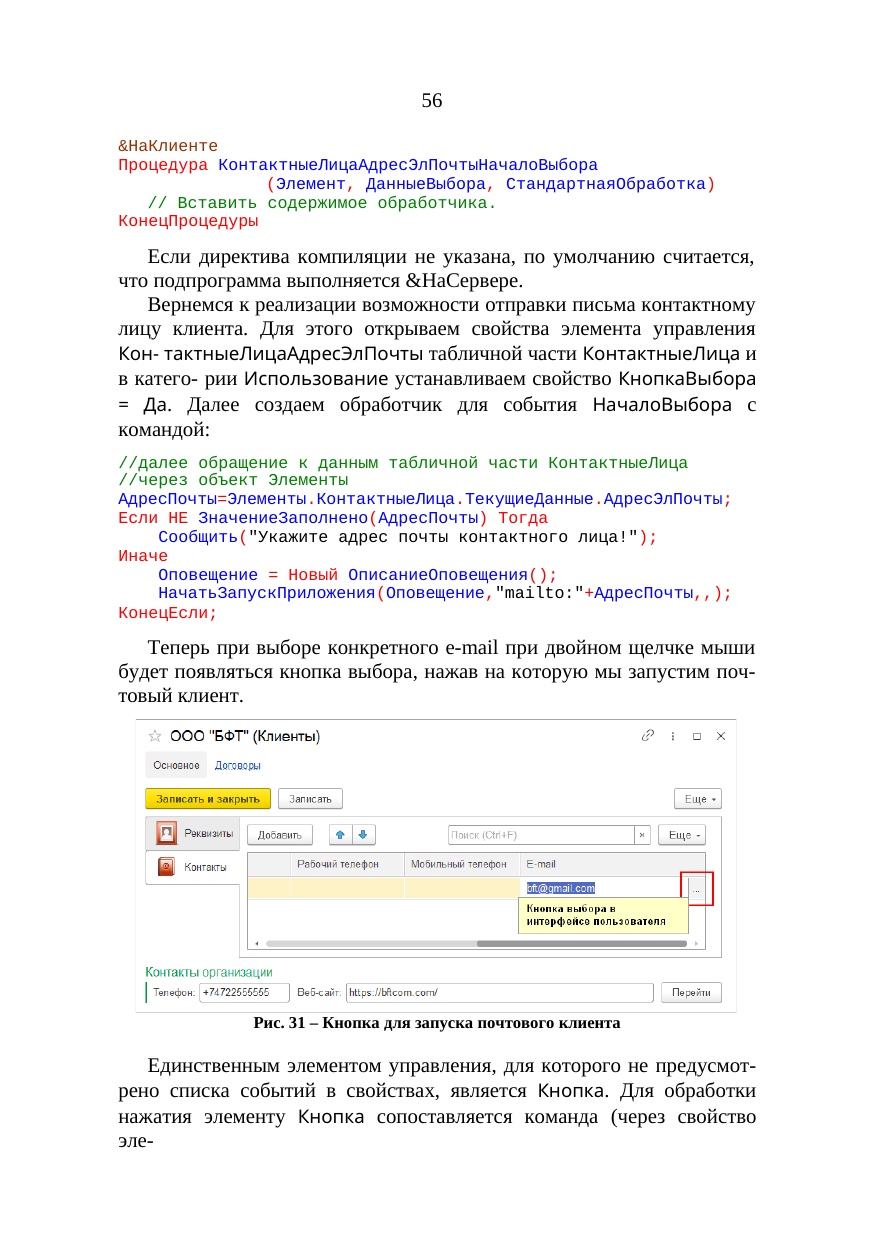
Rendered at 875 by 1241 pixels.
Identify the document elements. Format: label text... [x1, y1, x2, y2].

text &НаКлиенте [118, 137, 805, 155]
text (Элемент, ДанныеВыбора, СтандартнаяОбработка) [266, 174, 805, 193]
text Теперь при выборе конкретного e-mail при двойном щелчке мыши будет появляться кнопка выбора, нажав на которую мы запустим поч- товый клиент. [118, 635, 756, 707]
text Если директива компиляции не указана, по умолчанию считается, что подпрограмма выполняется &НаСервере. [118, 244, 756, 292]
text Оповещение = Новый ОписаниеОповещения(); НачатьЗапускПриложения(Оповещение,"mailto:"+АдресПочты,,); [158, 566, 755, 604]
text //далее обращение к данным табличной части КонтактныеЛица [118, 453, 805, 472]
text КонецЕсли; [118, 604, 805, 623]
text Процедура КонтактныеЛицаАдресЭлПочтыНачалоВыбора [118, 155, 805, 174]
text //через объект Элементы АдресПочты=Элементы.КонтактныеЛица.ТекущиеДанные.АдресЭлПочты; Если НЕ ЗначениеЗаполнено(АдресПочты) Тогда [118, 472, 755, 528]
text КонецПроцедуры [118, 212, 805, 231]
text Единственным элементом управления, для которого не предусмот- рено списка событий в свойствах, является Кнопка. Для обработки нажатия элементу Кнопка сопоставляется команда (через свойство эле- [118, 1053, 757, 1152]
picture [135, 719, 737, 1013]
text // Вставить содержимое обработчика. [147, 193, 805, 212]
text Вернемся к реализации возможности отправки письма контактному лицу клиента. Для этого открываем свойства элемента управления Кон- тактныеЛицаАдресЭлПочты табличной части КонтактныеЛица и в катего- рии Использование устанавливаем свойство КнопкаВыбора = Да. Далее создаем обработчик для события НачалоВыбора с командой: [118, 292, 757, 441]
text Сообщить("Укажите адрес почты контактного лица!"); Иначе [118, 528, 659, 566]
